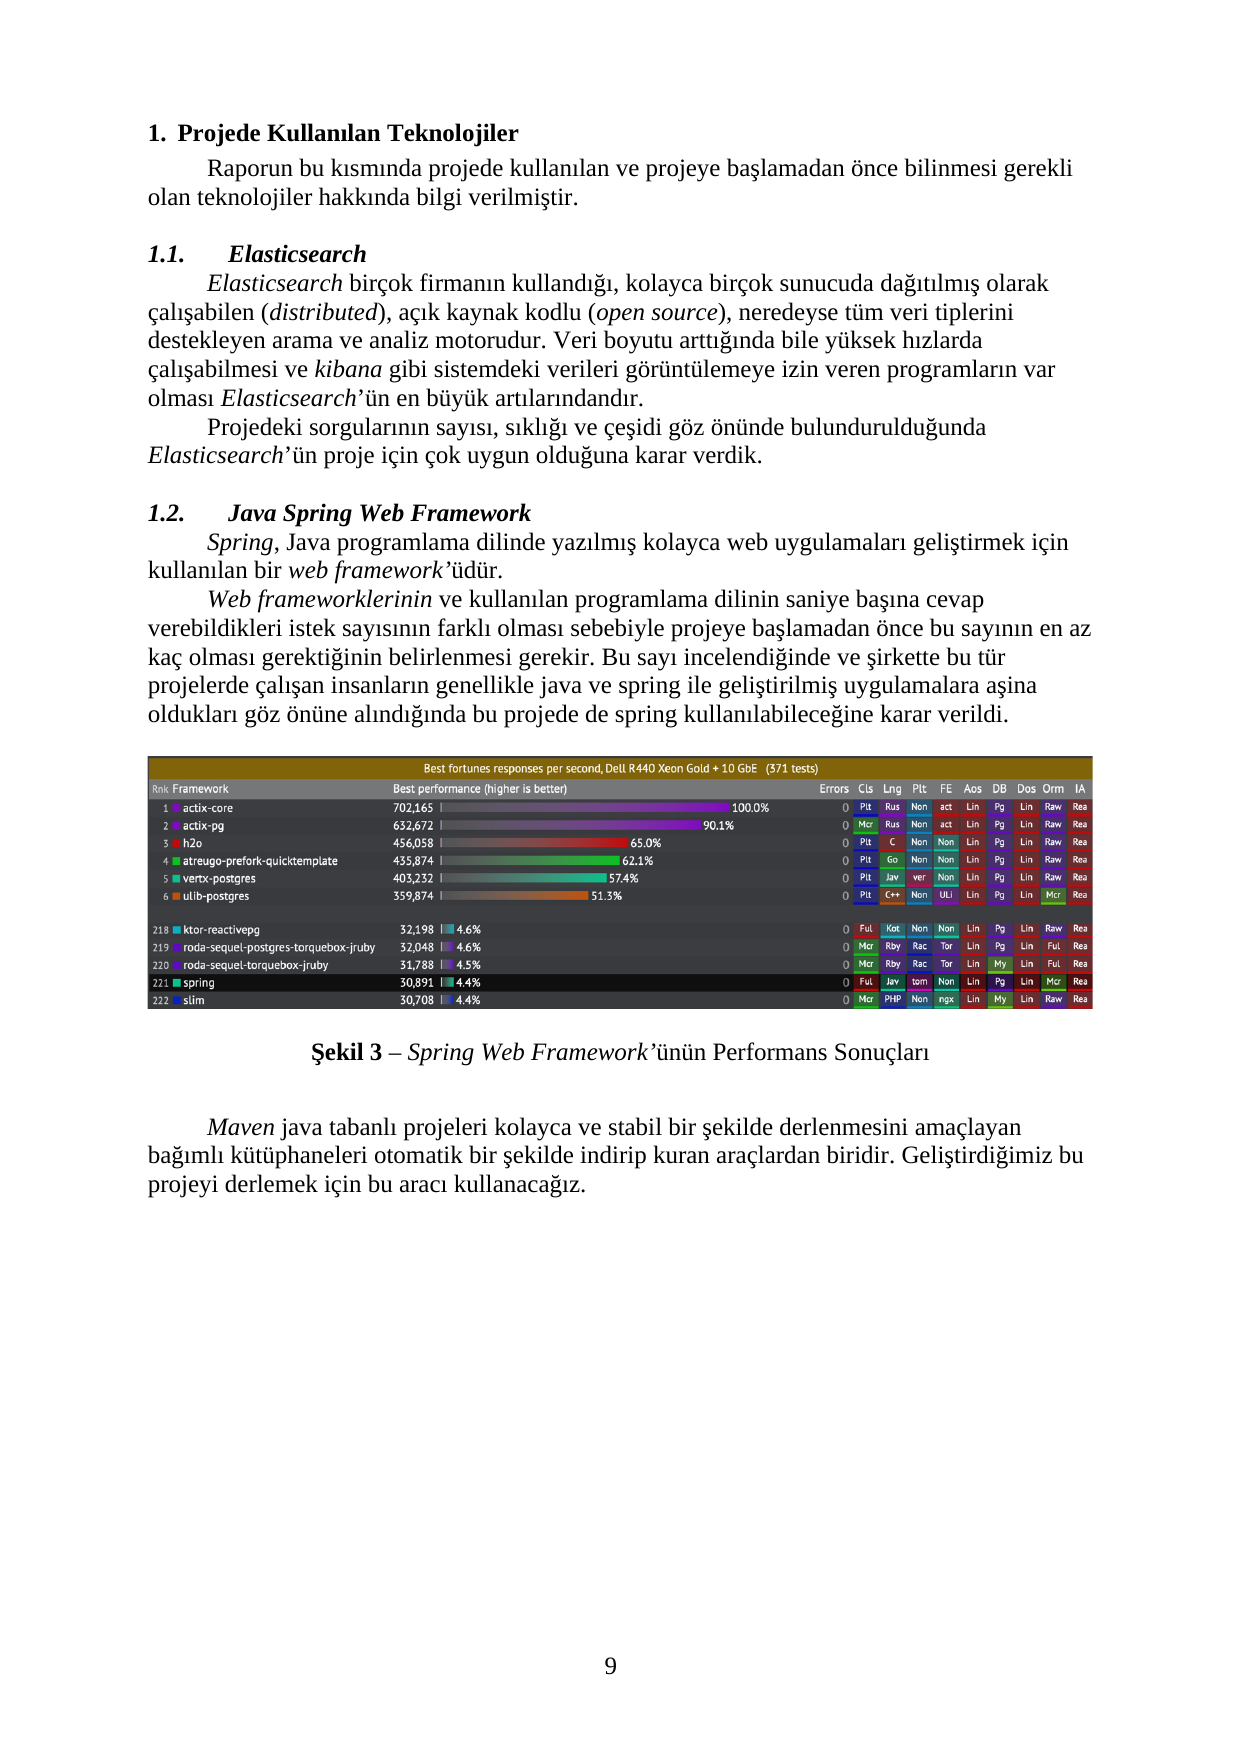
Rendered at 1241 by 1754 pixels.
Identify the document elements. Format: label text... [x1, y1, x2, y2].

list Projedeki sorgularının sayısı, sıklığı ve çeşidi göz önünde bulundurulduğunda Elasticsearch’ün proje için çok uygun olduğuna karar verdik. [148, 412, 1092, 469]
list Spring, Java programlama dilinde yazılmış kolayca web uygulamaları geliştirmek için kullanılan bir web framework’üdür. [148, 527, 1092, 584]
list Web frameworklerinin ve kullanılan programlama dilinin saniye başına cevap verebildikleri istek sayısının farklı olması sebebiyle projeye başlamadan önce bu sayının en az kaç olması gerektiğinin belirlenmesi gerekir. Bu sayı incelendiğinde ve şirkette bu tür projelerde çalışan insanların genellikle java ve spring ile geliştirilmiş uygulamalara aşina oldukları göz önüne alındığında bu projede de spring kullanılabileceğine karar verildi. [148, 584, 1092, 728]
subtitle Projede Kullanılan Teknolojiler [148, 118, 1092, 147]
list Elasticsearch birçok firmanın kullandığı, kolayca birçok sunucuda dağıtılmış olarak çalışabilen (distributed), açık kaynak kodlu (open source), neredeyse tüm veri tiplerini destekleyen arama ve analiz motorudur. Veri boyutu arttığında bile yüksek hızlarda çalışabilmesi ve kibana gibi sistemdeki verileri görüntülemeye izin veren programların var olması Elasticsearch’ün en büyük artılarındandır. [148, 268, 1092, 412]
list Java Spring Web Framework [148, 498, 1092, 527]
text Raporun bu kısmında projede kullanılan ve projeye başlamadan önce bilinmesi gerekli olan teknolojiler hakkında bilgi verilmiştir. [148, 153, 1092, 211]
list Maven java tabanlı projeleri kolayca ve stabil bir şekilde derlenmesini amaçlayan bağımlı kütüphaneleri otomatik bir şekilde indirip kuran araçlardan biridir. Geliştirdiğimiz bu projeyi derlemek için bu aracı kullanacağız. [148, 1112, 1092, 1198]
text Şekil 3 – Spring Web Framework’ünün Performans Sonuçları [148, 1037, 1092, 1066]
list Elasticsearch [148, 239, 1092, 268]
picture [147, 756, 1093, 1009]
